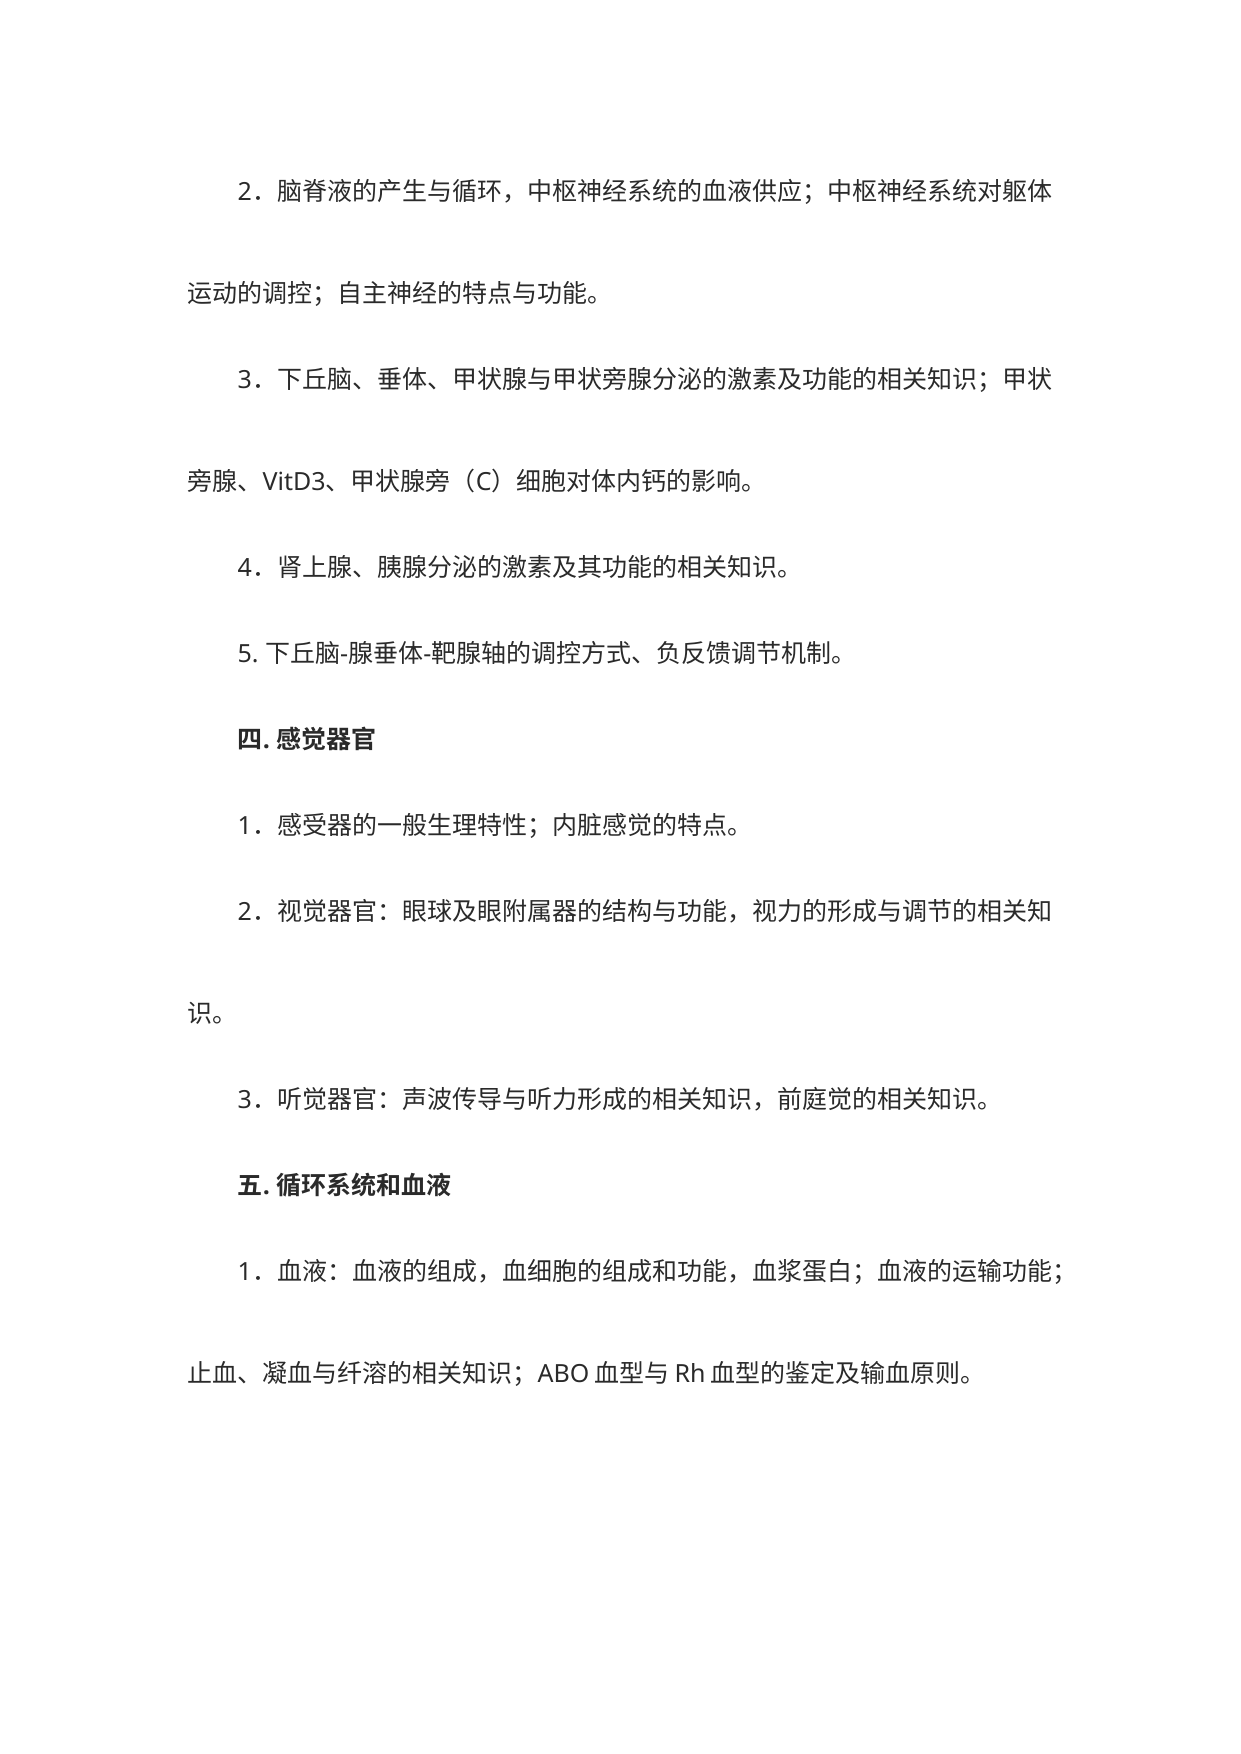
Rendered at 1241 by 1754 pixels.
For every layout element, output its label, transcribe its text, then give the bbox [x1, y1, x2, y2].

text 2．脑脊液的产生与循环，中枢神经系统的血液供应；中枢神经系统对躯体运动的调控；自主神经的特点与功能。 [187, 156, 1053, 326]
text 四. 感觉器官 [187, 704, 1053, 772]
text 3．听觉器官：声波传导与听力形成的相关知识，前庭觉的相关知识。 [187, 1064, 1053, 1132]
text 2．视觉器官：眼球及眼附属器的结构与功能，视力的形成与调节的相关知识。 [187, 876, 1053, 1046]
text 3．下丘脑、垂体、甲状腺与甲状旁腺分泌的激素及功能的相关知识；甲状旁腺、VitD3、甲状腺旁（C）细胞对体内钙的影响。 [187, 344, 1053, 513]
text 4．肾上腺、胰腺分泌的激素及其功能的相关知识。 [187, 532, 1053, 599]
text 1．血液：血液的组成，血细胞的组成和功能，血浆蛋白；血液的运输功能；止血、凝血与纤溶的相关知识；ABO血型与Rh血型的鉴定及输血原则。 [187, 1236, 1053, 1406]
text 1．感受器的一般生理特性；内脏感觉的特点。 [187, 790, 1053, 858]
text 5. 下丘脑-腺垂体-靶腺轴的调控方式、负反馈调节机制。 [187, 618, 1053, 686]
text 五. 循环系统和血液 [187, 1150, 1053, 1218]
